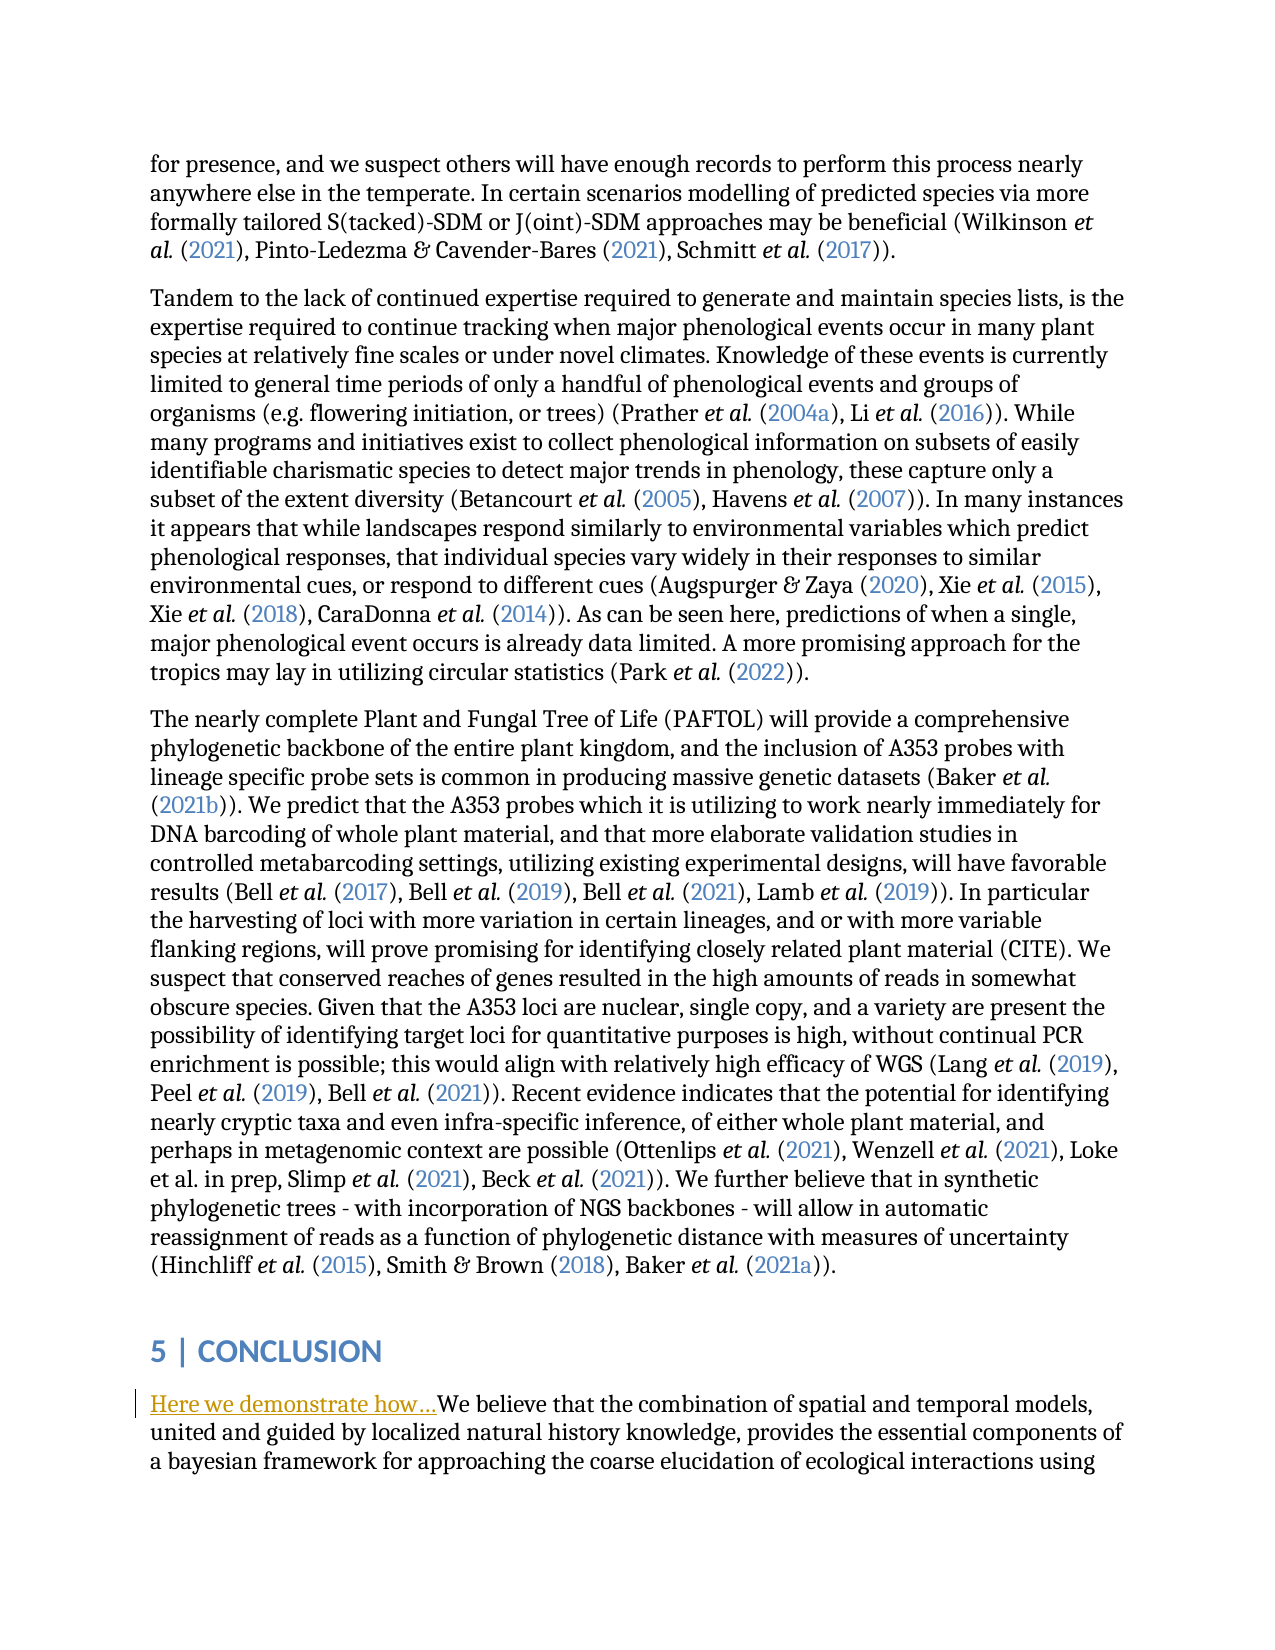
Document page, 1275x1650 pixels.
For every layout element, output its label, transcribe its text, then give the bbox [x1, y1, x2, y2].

text The nearly complete Plant and Fungal Tree of Life (PAFTOL) will provide a comprehensive phylogenetic backbone of the entire plant kingdom, and the inclusion of A353 probes with lineage specific probe sets is common in producing massive genetic datasets (Baker et al. (2021b)). We predict that the A353 probes which it is utilizing to work nearly immediately for DNA barcoding of whole plant material, and that more elaborate validation studies in controlled metabarcoding settings, utilizing existing experimental designs, will have favorable results (Bell et al. (2017), Bell et al. (2019), Bell et al. (2021), Lamb et al. (2019)). In particular the harvesting of loci with more variation in certain lineages, and or with more variable flanking regions, will prove promising for identifying closely related plant material (CITE). We suspect that conserved reaches of genes resulted in the high amounts of reads in somewhat obscure species. Given that the A353 loci are nuclear, single copy, and a variety are present the possibility of identifying target loci for quantitative purposes is high, without continual PCR enrichment is possible; this would align with relatively high efficacy of WGS (Lang et al. (2019), Peel et al. (2019), Bell et al. (2021)). Recent evidence indicates that the potential for identifying nearly cryptic taxa and even infra-specific inference, of either whole plant material, and perhaps in metagenomic context are possible (Ottenlips et al. (2021), Wenzell et al. (2021), Loke et al. in prep, Slimp et al. (2021), Beck et al. (2021)). We further believe that in synthetic phylogenetic trees - with incorporation of NGS backbones - will allow in automatic reassignment of reads as a function of phylogenetic distance with measures of uncertainty (Hinchliff et al. (2015), Smith & Brown (2018), Baker et al. (2021a)). [150, 705, 1125, 1280]
subtitle 5 | CONCLUSION [150, 1330, 1125, 1371]
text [150, 1389, 1125, 1476]
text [150, 150, 1125, 265]
text Tandem to the lack of continued expertise required to generate and maintain species lists, is the expertise required to continue tracking when major phenological events occur in many plant species at relatively fine scales or under novel climates. Knowledge of these events is currently limited to general time periods of only a handful of phenological events and groups of organisms (e.g. flowering initiation, or trees) (Prather et al. (2004a), Li et al. (2016)). While many programs and initiatives exist to collect phenological information on subsets of easily identifiable charismatic species to detect major trends in phenology, these capture only a subset of the extent diversity (Betancourt et al. (2005), Havens et al. (2007)). In many instances it appears that while landscapes respond similarly to environmental variables which predict phenological responses, that individual species vary widely in their responses to similar environmental cues, or respond to different cues (Augspurger & Zaya (2020), Xie et al. (2015), Xie et al. (2018), CaraDonna et al. (2014)). As can be seen here, predictions of when a single, major phenological event occurs is already data limited. A more promising approach for the tropics may lay in utilizing circular statistics (Park et al. (2022)). [150, 284, 1125, 686]
